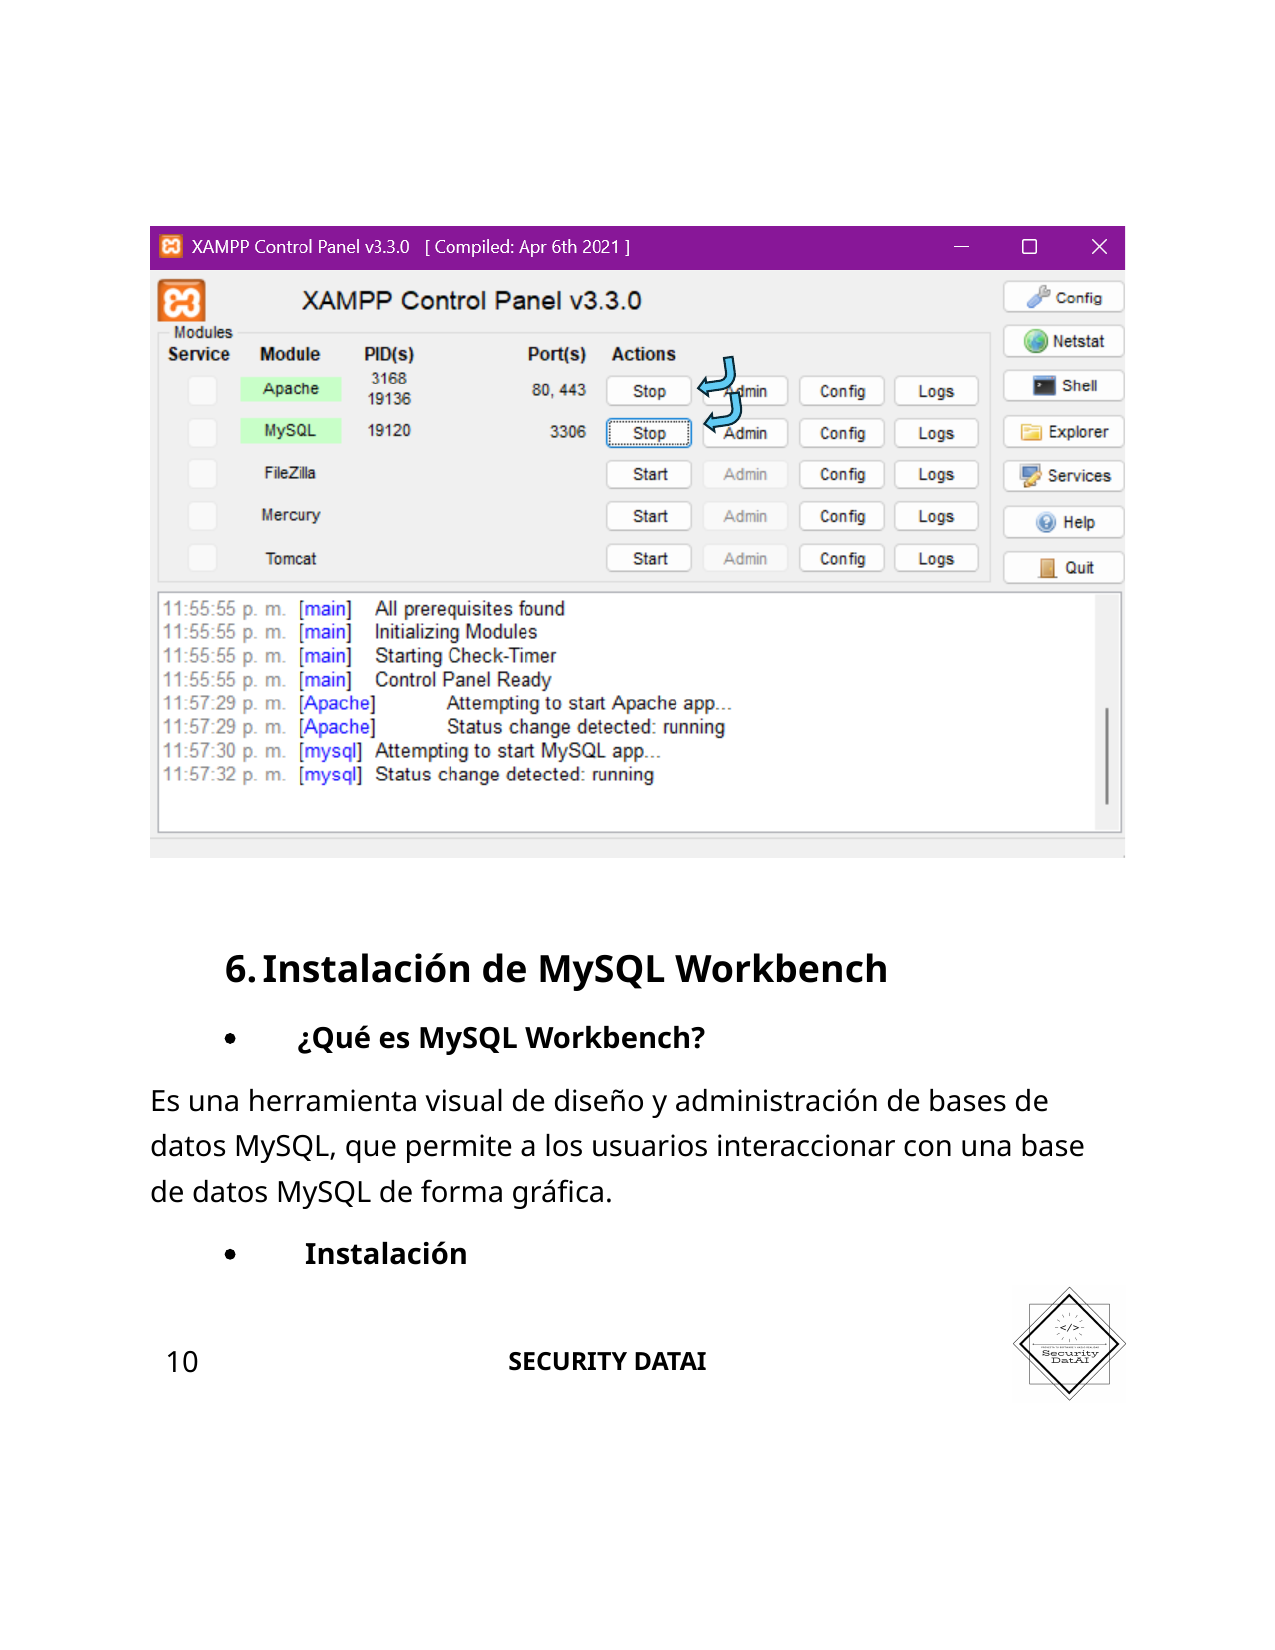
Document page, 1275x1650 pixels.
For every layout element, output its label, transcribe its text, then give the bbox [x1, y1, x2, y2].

list ¿Qué es MySQL Workbench? [225, 1017, 1125, 1057]
picture [150, 226, 1125, 858]
text Es una herramienta visual de diseño y administración de bases de datos MySQL, que permite a los usuarios interaccionar con una base de datos MySQL de forma gráfica. [150, 1080, 1125, 1211]
subtitle Instalación de MySQL Workbench [225, 942, 1125, 993]
list Instalación [225, 1233, 1125, 1273]
